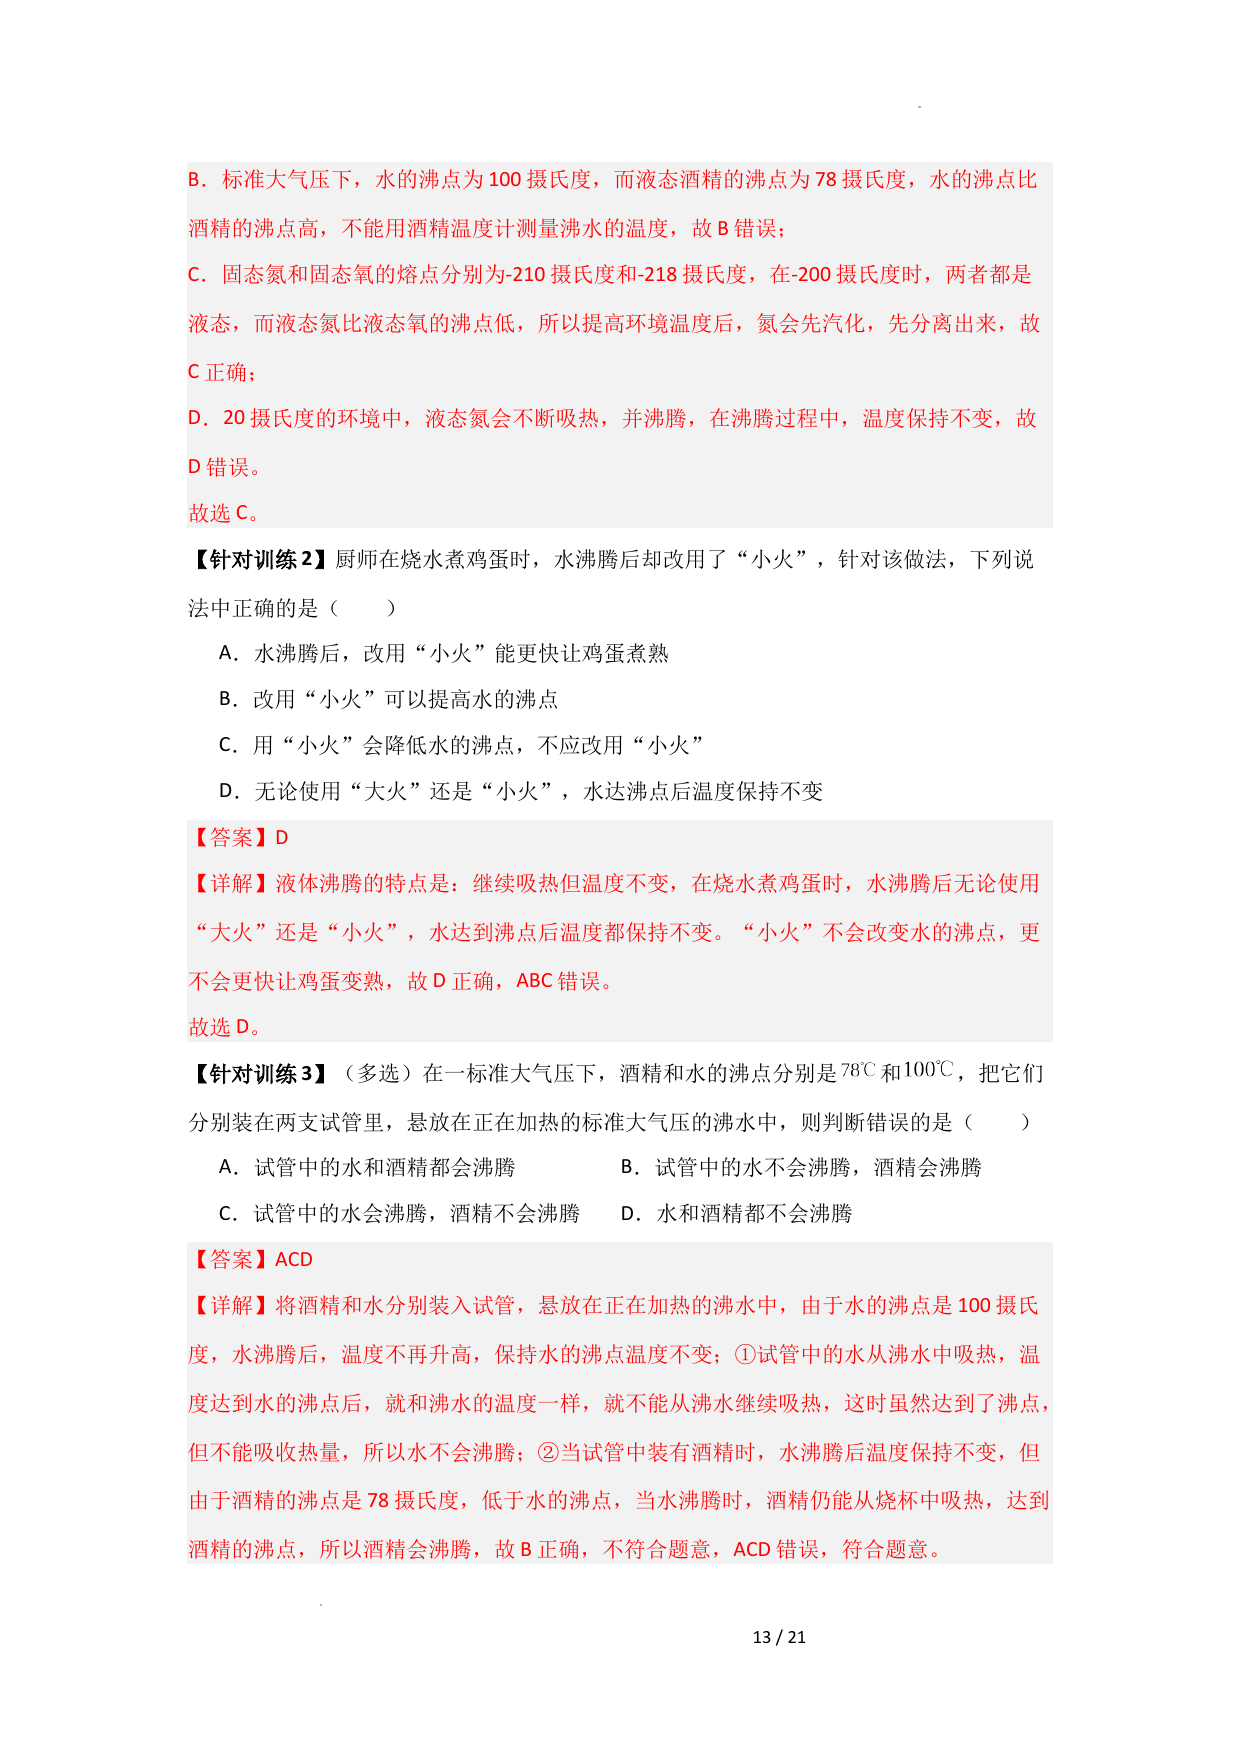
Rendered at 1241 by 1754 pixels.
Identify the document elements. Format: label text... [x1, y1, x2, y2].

text A．水沸腾后，改用“小火”能更快让鸡蛋煮熟 [219, 635, 1053, 668]
text D．无论使用“大火”还是“小火”，水达沸点后温度保持不变 [219, 774, 1053, 806]
text A．试管中的水和酒精都会沸腾 B．试管中的水不会沸腾，酒精会沸腾 [219, 1149, 1053, 1182]
text C．用“小火”会降低水的沸点，不应改用“小火” [219, 728, 1053, 760]
text 故选D。 [187, 1010, 1053, 1042]
text B．标准大气压下，水的沸点为100摄氏度，而液态酒精的沸点为78摄氏度，水的沸点比酒精的沸点高，不能用酒精温度计测量沸水的温度，故B错误； [187, 162, 1053, 243]
text C．固态氮和固态氧的熔点分别为-210摄氏度和-218摄氏度，在-200摄氏度时，两者都是液态，而液态氮比液态氧的沸点低，所以提高环境温度后，氮会先汽化，先分离出来，故C正确； [187, 257, 1053, 387]
text 【针对训练3】（多选）在一标准大气压下，酒精和水的沸点分别是和，把它们分别装在两支试管里，悬放在正在加热的标准大气压的沸水中，则判断错误的是（ ） [187, 1056, 1053, 1137]
text 【详解】将酒精和水分别装入试管，悬放在正在加热的沸水中，由于水的沸点是100摄氏度，水沸腾后，温度不再升高，保持水的沸点温度不变；①试管中的水从沸水中吸热，温度达到水的沸点后，就和沸水的温度一样，就不能从沸水继续吸热，这时虽然达到了沸点，但不能吸收热量，所以水不会沸腾；②当试管中装有酒精时，水沸腾后温度保持不变，但由于酒精的沸点是78摄氏度，低于水的沸点，当水沸腾时，酒精仍能从烧杯中吸热，达到酒精的沸点，所以酒精会沸腾，故B正确，不符合题意，ACD错误，符合题意。 [187, 1288, 1053, 1564]
text 【针对训练2】厨师在烧水煮鸡蛋时，水沸腾后却改用了“小火”，针对该做法，下列说法中正确的是（ ） [187, 542, 1053, 623]
text B．改用“小火”可以提高水的沸点 [219, 681, 1053, 714]
text 【答案】D [187, 820, 1053, 852]
text 【答案】ACD [187, 1242, 1053, 1274]
text 【详解】液体沸腾的特点是：继续吸热但温度不变，在烧水煮鸡蛋时，水沸腾后无论使用“大火”还是“小火”，水达到沸点后温度都保持不变。“小火”不会改变水的沸点，更不会更快让鸡蛋变熟，故D正确，ABC错误。 [187, 866, 1053, 996]
text 故选C。 [187, 495, 1053, 528]
text C．试管中的水会沸腾，酒精不会沸腾 D．水和酒精都不会沸腾 [219, 1196, 1053, 1228]
text D．20摄氏度的环境中，液态氮会不断吸热，并沸腾，在沸腾过程中，温度保持不变，故D错误。 [187, 401, 1053, 482]
